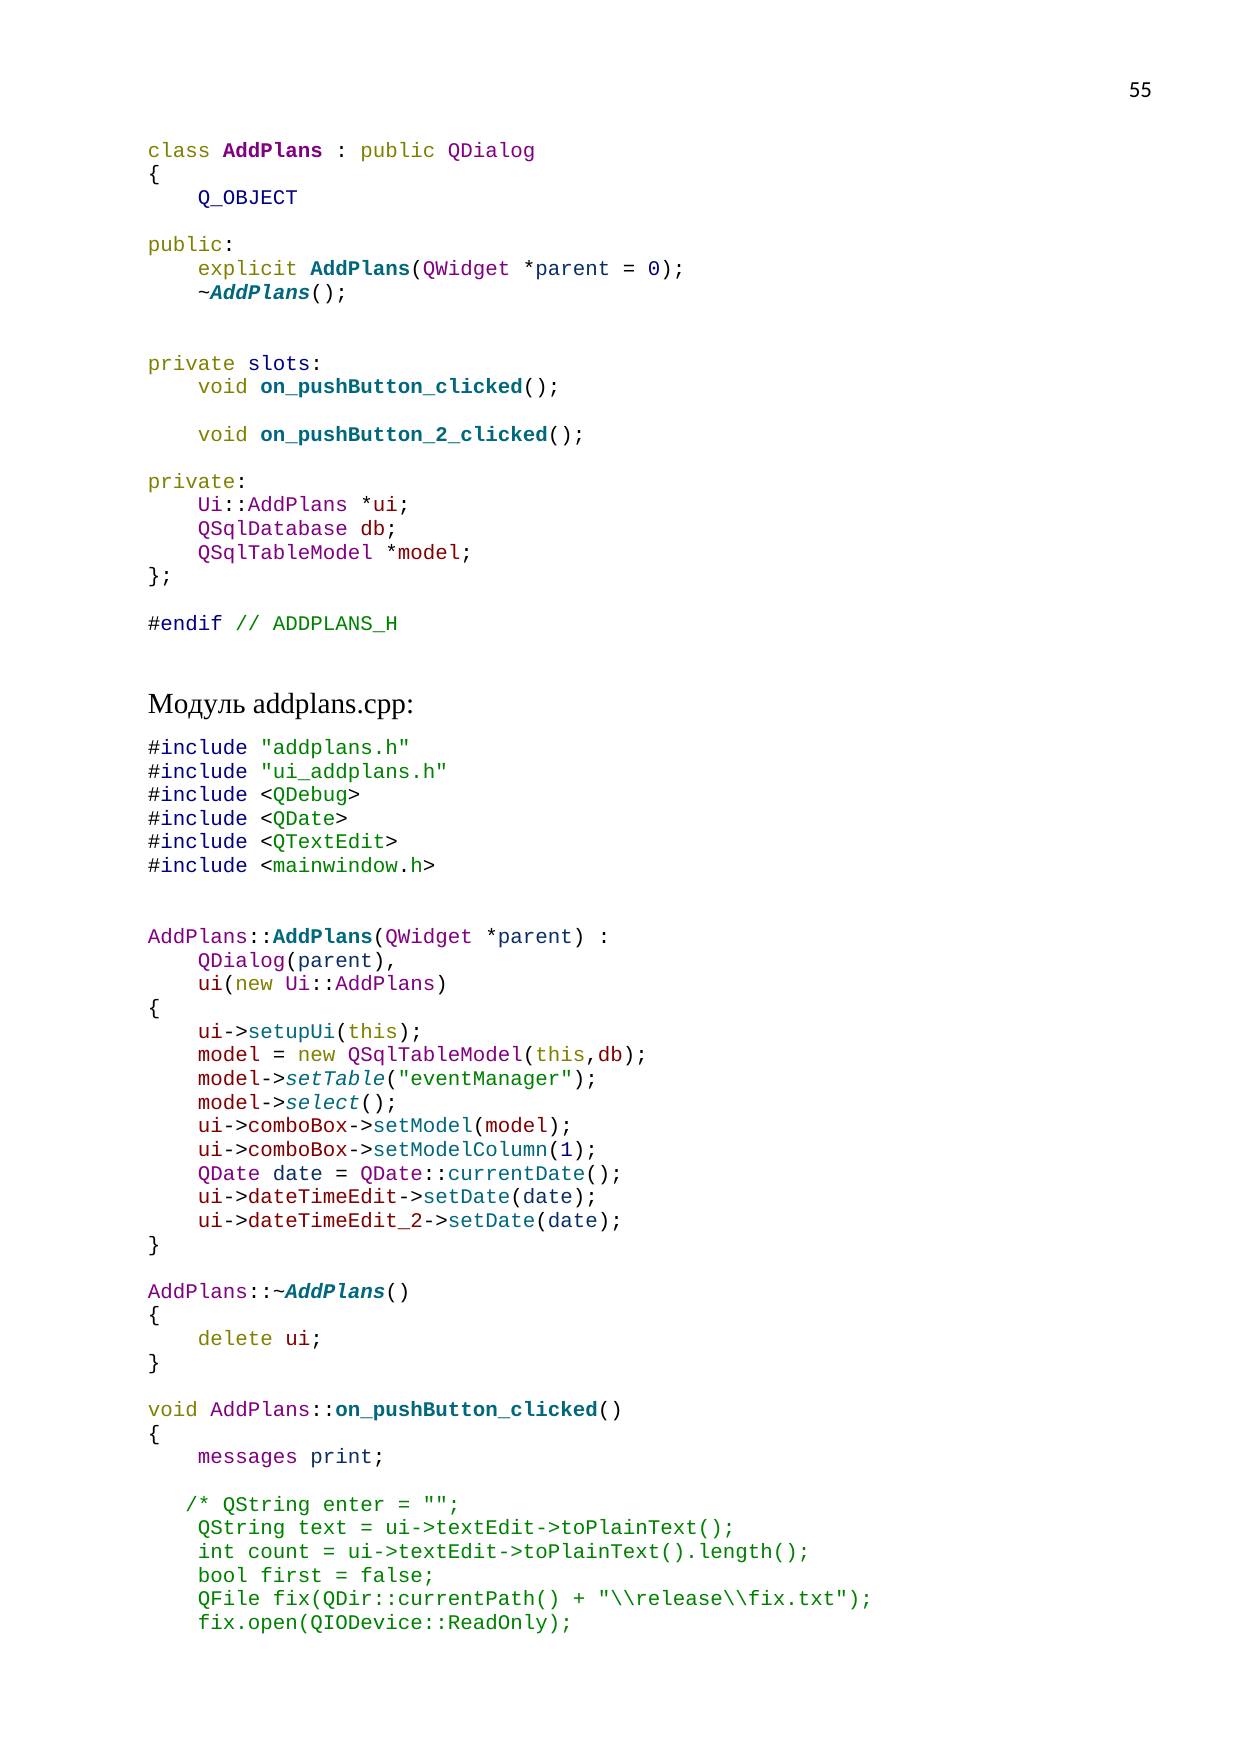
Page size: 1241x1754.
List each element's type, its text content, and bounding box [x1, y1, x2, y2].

text QFile fix(QDir::currentPath() + "\\release\\fix.txt"); [148, 1588, 1152, 1612]
text fix.open(QIODevice::ReadOnly); [148, 1612, 1152, 1636]
text void on_pushButton_2_clicked(); [148, 423, 1152, 447]
text private slots: [148, 353, 1152, 376]
text #include <QDebug> [148, 784, 1152, 808]
text ui->comboBox->setModel(model); [148, 1115, 1152, 1139]
text /* QString enter = ""; [148, 1494, 1152, 1517]
text } [148, 1352, 1152, 1375]
text { [148, 1304, 1152, 1328]
text ui->setupUi(this); [148, 1021, 1152, 1044]
text void on_pushButton_clicked(); [148, 376, 1152, 400]
text QSqlDatabase db; [148, 518, 1152, 542]
text #endif // ADDPLANS_H [148, 613, 1152, 636]
text class AddPlans : public QDialog [148, 140, 1152, 163]
text private: [148, 471, 1152, 494]
text void AddPlans::on_pushButton_clicked() [598, 1399, 1152, 1423]
text ui(new Ui::AddPlans) [148, 973, 1152, 997]
text AddPlans::~AddPlans() [385, 1281, 1152, 1304]
text #include <QDate> [148, 808, 1152, 832]
text Ui::AddPlans *ui; [148, 494, 1152, 518]
text { [148, 997, 1152, 1021]
text model = new QSqlTableModel(this,db); [148, 1044, 273, 1068]
text AddPlans::AddPlans(QWidget *parent) : [148, 926, 273, 950]
text public: [148, 234, 1152, 258]
text { [148, 163, 1152, 187]
text Модуль addplans.cpp: [148, 687, 1152, 720]
text AddPlans::~AddPlans() [148, 1281, 285, 1304]
text void AddPlans::on_pushButton_clicked() [148, 1399, 335, 1423]
text QSqlTableModel *model; [148, 542, 1152, 565]
text #include "addplans.h" [148, 737, 1152, 761]
text { [148, 1423, 1152, 1446]
text delete ui; [148, 1328, 1152, 1352]
text messages print; [148, 1446, 1152, 1470]
text model->setTable("eventManager"); [148, 1068, 1152, 1092]
text bool first = false; [148, 1564, 1152, 1588]
text ui->dateTimeEdit->setDate(date); [148, 1186, 1152, 1210]
text Q_OBJECT [148, 187, 1152, 211]
text QDialog(parent), [148, 950, 1152, 973]
text int count = ui->textEdit->toPlainText().length(); [148, 1541, 1152, 1564]
text model = new QSqlTableModel(this,db); [285, 1044, 1152, 1068]
text QString text = ui->textEdit->toPlainText(); [148, 1517, 1152, 1541]
text }; [148, 565, 1152, 589]
text AddPlans::AddPlans(QWidget *parent) : [373, 926, 1152, 950]
text ui->comboBox->setModelColumn(1); [148, 1139, 1152, 1163]
text ui->dateTimeEdit_2->setDate(date); [148, 1210, 1152, 1233]
text explicit AddPlans(QWidget *parent = 0); [148, 258, 1152, 282]
text #include "ui_addplans.h" [148, 761, 1152, 784]
text ~AddPlans(); [148, 282, 1152, 305]
text QDate date = QDate::currentDate(); [148, 1163, 1152, 1186]
text model->select(); [148, 1092, 1152, 1115]
text } [148, 1233, 1152, 1257]
text #include <mainwindow.h> [148, 855, 1152, 879]
text #include <QTextEdit> [148, 832, 1152, 855]
